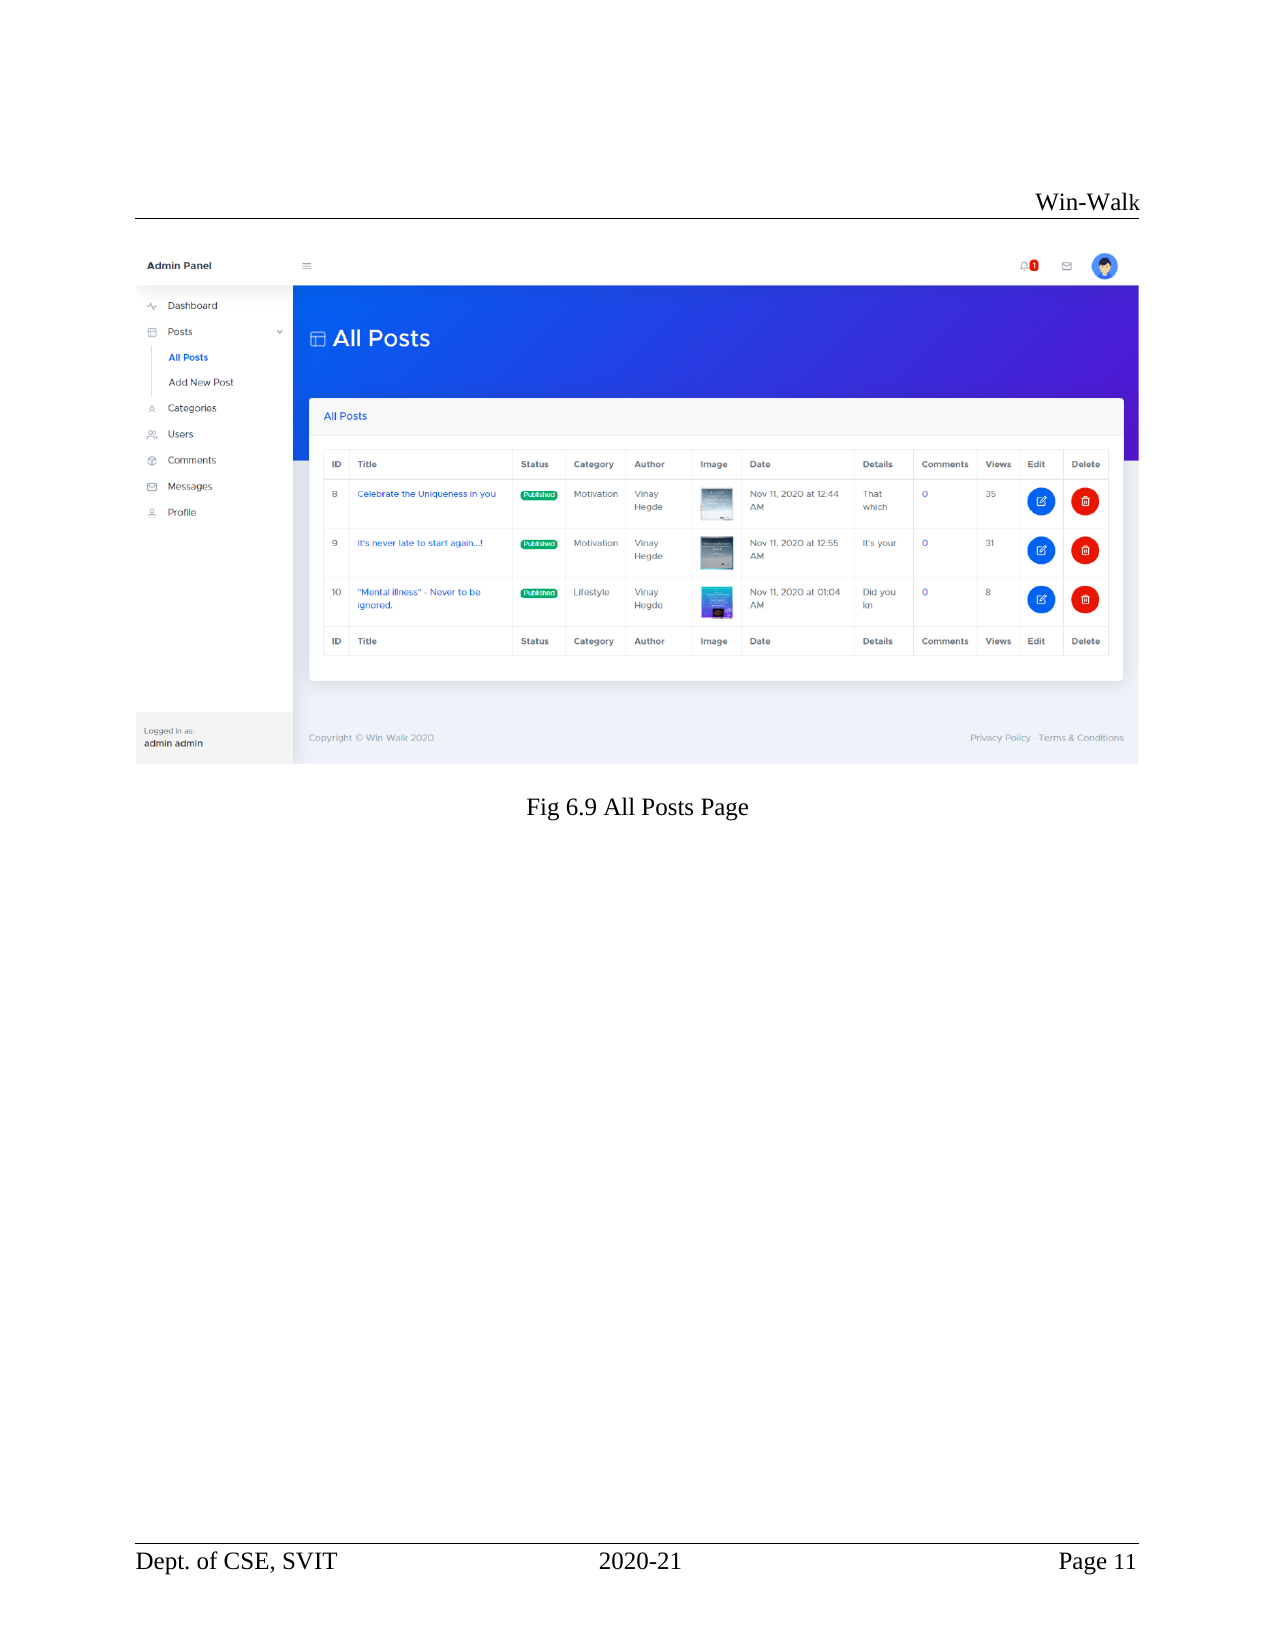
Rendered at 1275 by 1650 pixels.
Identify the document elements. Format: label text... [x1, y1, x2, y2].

picture [136, 247, 1139, 764]
text Win-Walk [135, 187, 1139, 218]
text Fig 6.9 All Posts Page [135, 792, 1139, 821]
